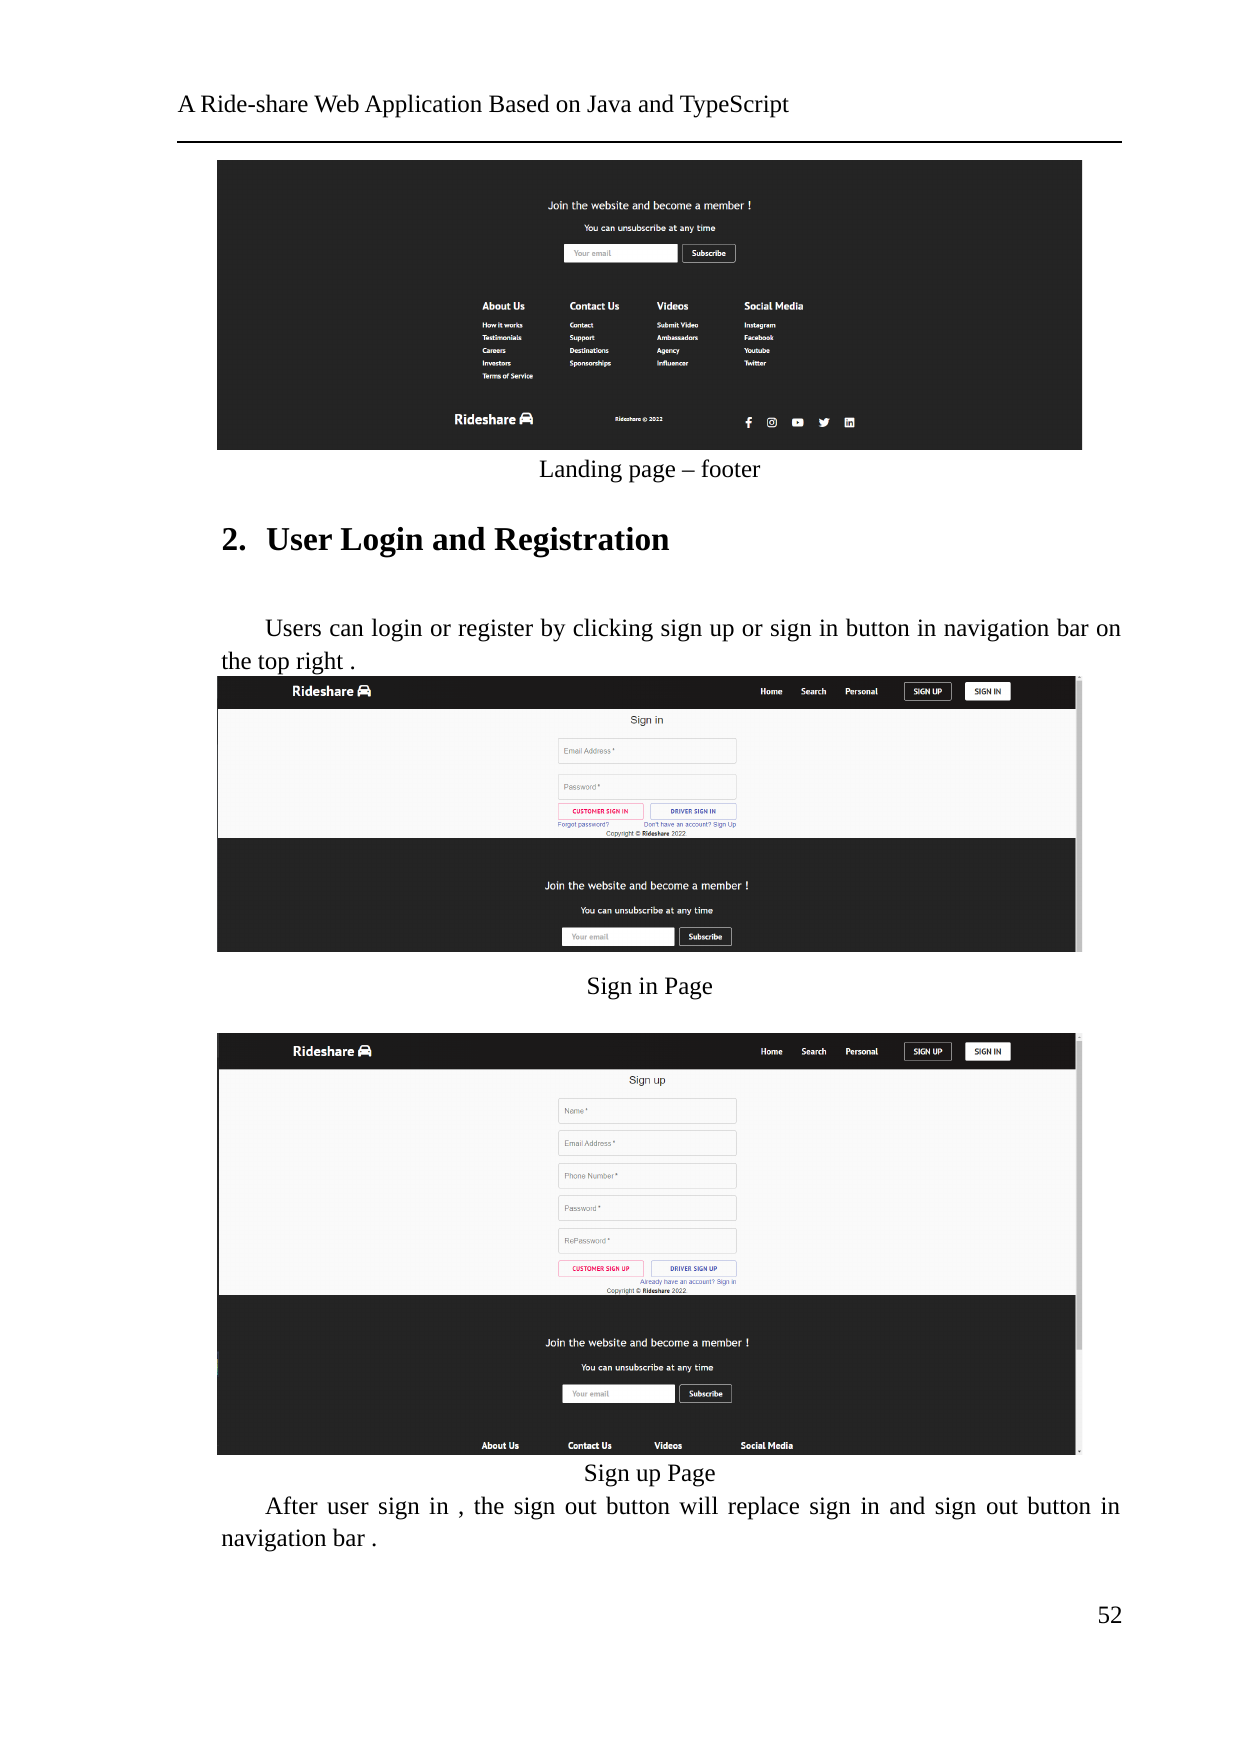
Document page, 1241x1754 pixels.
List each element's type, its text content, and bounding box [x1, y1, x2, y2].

picture [217, 676, 1083, 952]
text Sign up Page [177, 1456, 1122, 1489]
picture [217, 1033, 1083, 1455]
text After user sign in , the sign out button will replace sign in and sign out button in navigation bar . [221, 1489, 1122, 1554]
picture [217, 160, 1083, 450]
text Landing page – footer [177, 453, 1122, 485]
text Users can login or register by clicking sign up or sign in button in navigation bar on the top right . [221, 611, 1122, 676]
subtitle User Login and Registration [221, 506, 1122, 571]
text Sign in Page [177, 969, 1122, 1001]
